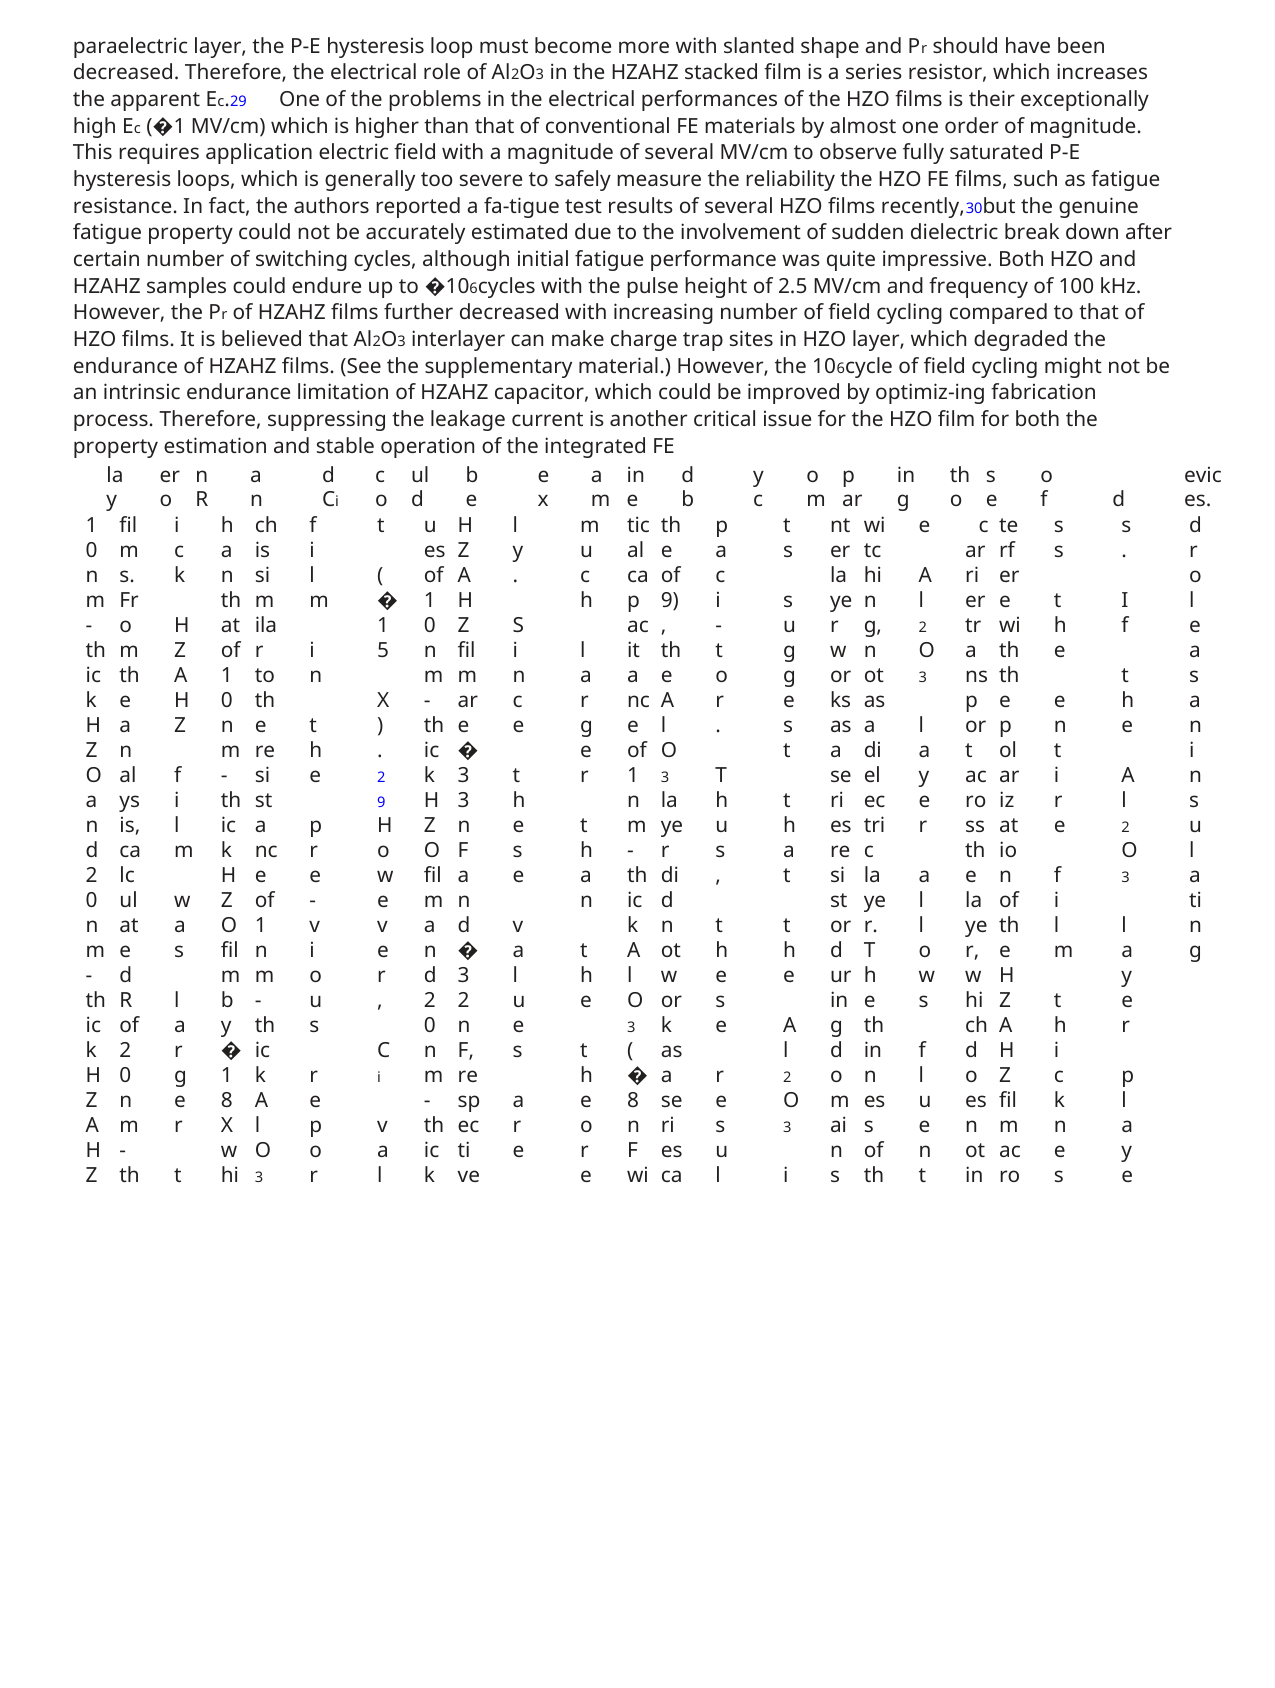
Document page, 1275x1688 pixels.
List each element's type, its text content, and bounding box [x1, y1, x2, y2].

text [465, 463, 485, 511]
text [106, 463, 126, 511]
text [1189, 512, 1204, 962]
text paraelectric layer, the P-E hysteresis loop must become more with slanted shape and Pr should have been decreased. Therefore, the electrical role of Al2O3 in the HZAHZ stacked film is a series resistor, which increases the apparent Ec.29 One of the problems in the electrical performances of the HZO films is their exceptionally high Ec (�1 MV/cm) which is higher than that of conventional FE materials by almost one order of magnitude. This requires application electric field with a magnitude of several MV/cm to observe fully saturated P-E hysteresis loops, which is generally too severe to safely measure the reliability the HZO FE films, such as fatigue resistance. In fact, the authors reported a fa-tigue test results of several HZO films recently,30but the genuine fatigue property could not be accurately estimated due to the involvement of sudden dielectric break down after certain number of switching cycles, although initial fatigue performance was quite impressive. Both HZO and HZAHZ samples could endure up to �106cycles with the pulse height of 2.5 MV/cm and frequency of 100 kHz. However, the Pr of HZAHZ films further decreased with increasing number of field cycling compared to that of HZO films. It is believed that Al2O3 interlayer can make charge trap sites in HZO layer, which degraded the endurance of HZAHZ films. (See the supplementary material.) However, the 106cycle of field cycling might not be an intrinsic endurance limitation of HZAHZ capacitor, which could be improved by optimiz-ing fabrication process. Therefore, suppressing the leakage current is another critical issue for the HZO film for both the property estimation and stable operation of the integrated FE [73, 32, 1178, 458]
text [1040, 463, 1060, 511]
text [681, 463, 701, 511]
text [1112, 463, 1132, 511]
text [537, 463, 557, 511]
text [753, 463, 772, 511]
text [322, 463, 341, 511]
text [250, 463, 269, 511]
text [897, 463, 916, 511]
